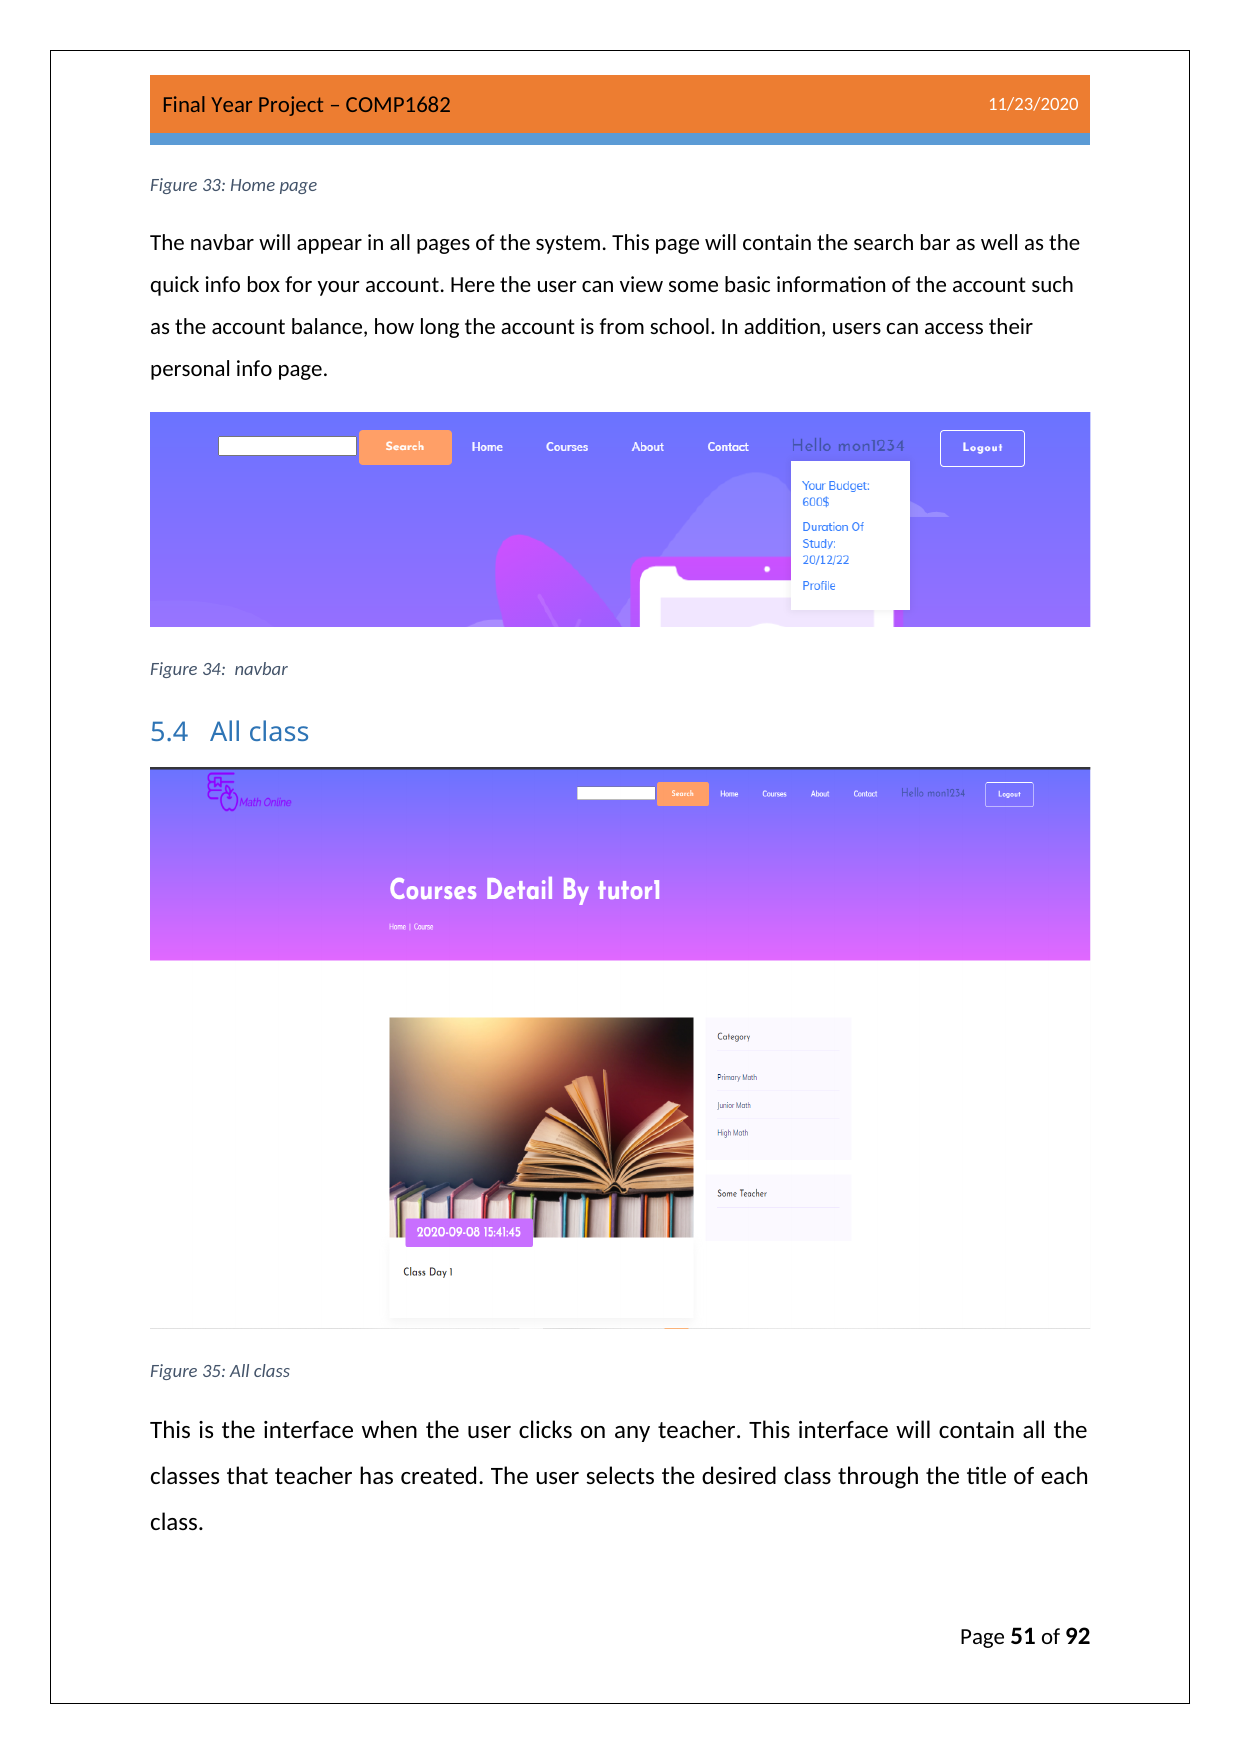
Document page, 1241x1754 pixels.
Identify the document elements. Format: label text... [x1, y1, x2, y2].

text The navbar will appear in all pages of the system. This page will contain the search bar as well as the quick info box for your account. Here the user can view some basic information of the account such as the account balance, how long the account is from school. In addition, users can access their personal info page. [150, 228, 1090, 382]
text Figure 33: Home page [150, 173, 1090, 196]
text Figure 34: navbar [150, 657, 1090, 680]
text This is the interface when the user clicks on any teacher. This interface will contain all the classes that teacher has created. The user selects the desired class through the title of each class. [150, 1415, 1090, 1537]
text Figure 35: All class [150, 1359, 1090, 1382]
picture [150, 412, 1091, 627]
picture [150, 767, 1091, 1329]
subtitle All class [150, 713, 1090, 749]
